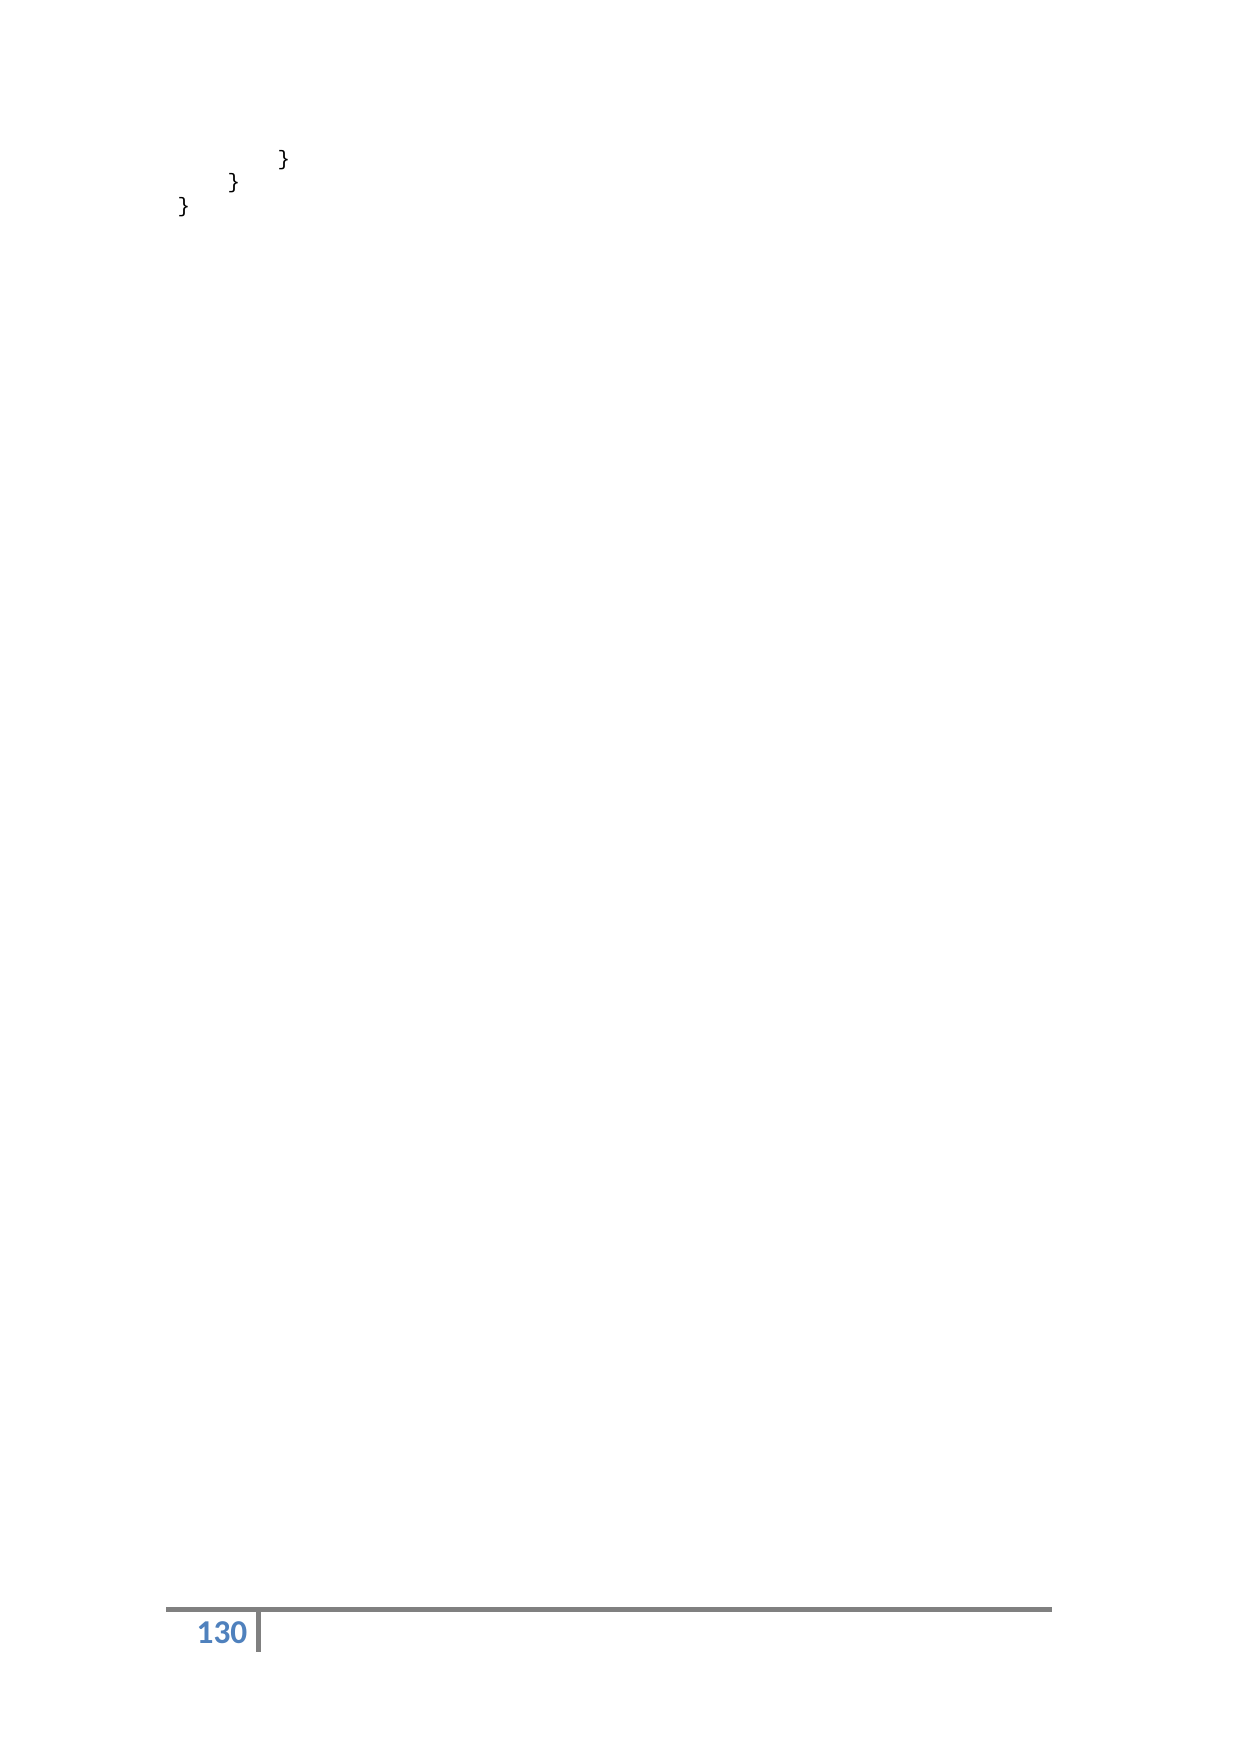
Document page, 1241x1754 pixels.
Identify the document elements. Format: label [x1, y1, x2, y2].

text [177, 148, 1063, 218]
